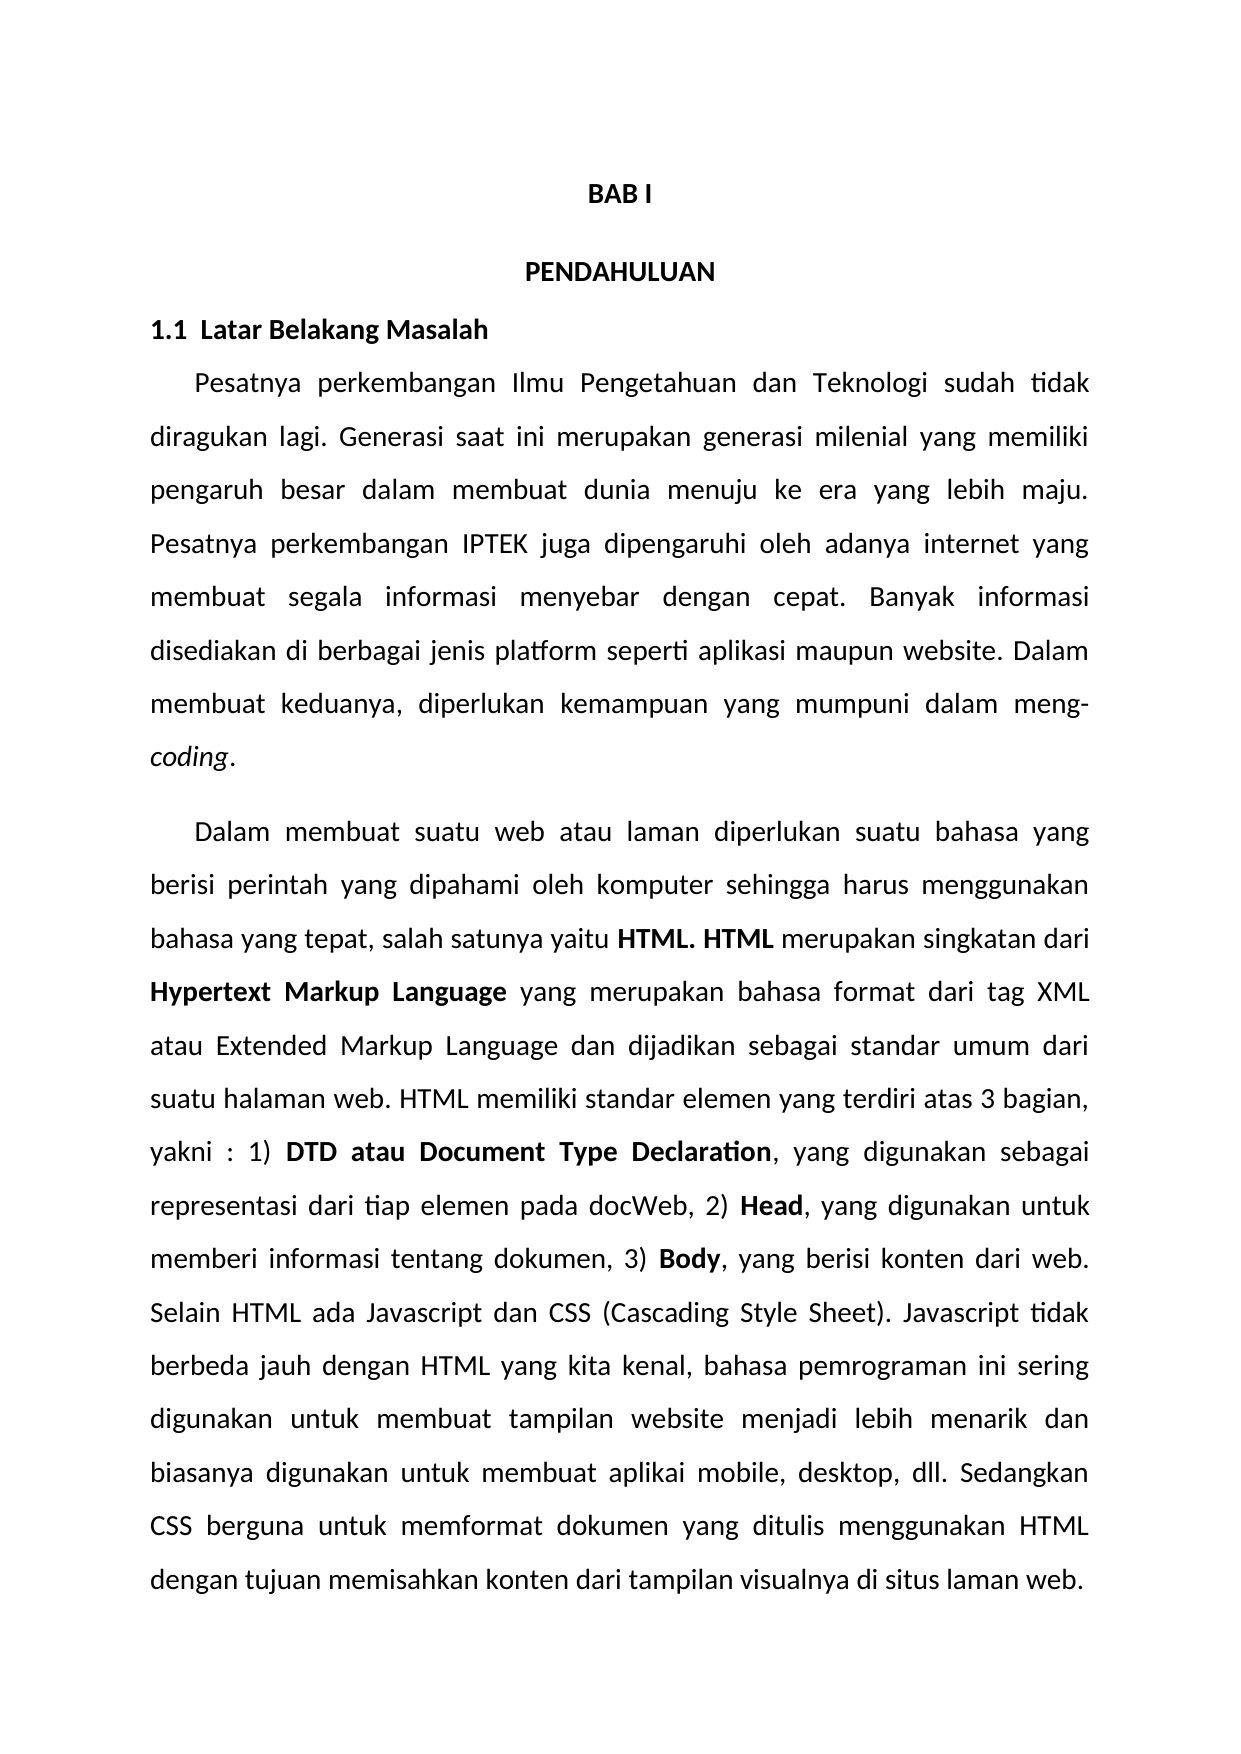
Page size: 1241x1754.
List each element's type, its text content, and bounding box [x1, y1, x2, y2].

text Pesatnya perkembangan Ilmu Pengetahuan dan Teknologi sudah tidak diragukan lagi. Generasi saat ini merupakan generasi milenial yang memiliki pengaruh besar dalam membuat dunia menuju ke era yang lebih maju. Pesatnya perkembangan IPTEK juga dipengaruhi oleh adanya internet yang membuat segala informasi menyebar dengan cepat. Banyak informasi disediakan di berbagai jenis platform seperti aplikasi maupun website. Dalam membuat keduanya, diperlukan kemampuan yang mumpuni dalam meng-coding. [150, 364, 1090, 774]
subtitle BAB I [150, 175, 1090, 211]
text Dalam membuat suatu web atau laman diperlukan suatu bahasa yang berisi perintah yang dipahami oleh komputer sehingga harus menggunakan bahasa yang tepat, salah satunya yaitu HTML. HTML merupakan singkatan dari Hypertext Markup Language yang merupakan bahasa format dari tag XML atau Extended Markup Language dan dijadikan sebagai standar umum dari suatu halaman web. HTML memiliki standar elemen yang terdiri atas 3 bagian, yakni : 1) DTD atau Document Type Declaration, yang digunakan sebagai representasi dari tiap elemen pada docWeb, 2) Head, yang digunakan untuk memberi informasi tentang dokumen, 3) Body, yang berisi konten dari web. Selain HTML ada Javascript dan CSS (Cascading Style Sheet). Javascript tidak berbeda jauh dengan HTML yang kita kenal, bahasa pemrograman ini sering digunakan untuk membuat tampilan website menjadi lebih menarik dan biasanya digunakan untuk membuat aplikai mobile, desktop, dll. Sedangkan CSS berguna untuk memformat dokumen yang ditulis menggunakan HTML dengan tujuan memisahkan konten dari tampilan visualnya di situs laman web. [150, 813, 1090, 1597]
subtitle 1.1 Latar Belakang Masalah [150, 311, 1090, 347]
subtitle PENDAHULUAN [150, 253, 1090, 289]
